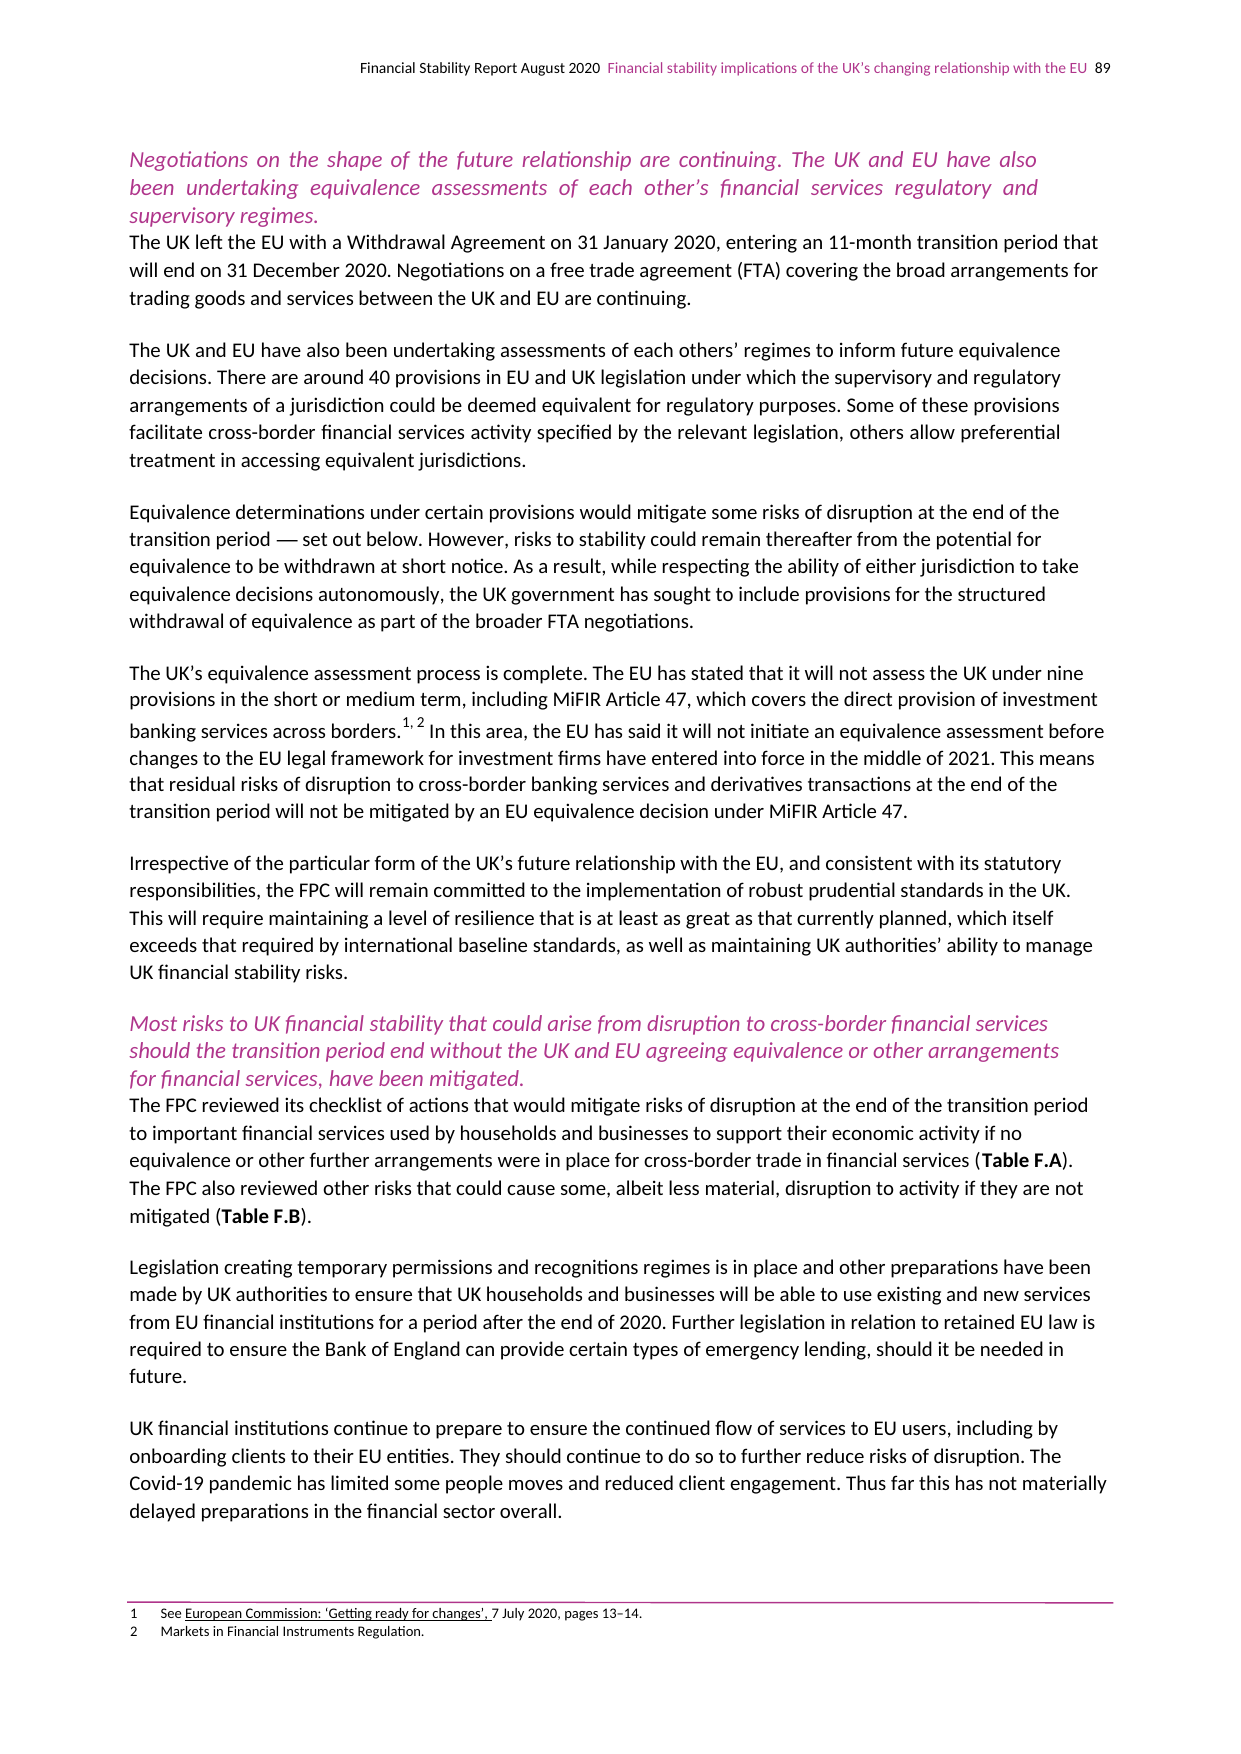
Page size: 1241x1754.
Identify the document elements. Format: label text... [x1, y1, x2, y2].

list See European Commission: ‘Getting ready for changes’, 7 July 2020, pages 13–14. [130, 1604, 1110, 1622]
text Irrespective of the particular form of the UK’s future relationship with the EU, and consistent with its statutory responsibilities, the FPC will remain committed to the implementation of robust prudential standards in the UK. This will require maintaining a level of resilience that is at least as great as that currently planned, which itself exceeds that required by international baseline standards, as well as maintaining UK authorities’ ability to manage UK financial stability risks. [129, 850, 1096, 985]
text Negotiations on the shape of the future relationship are continuing. The UK and EU have also been undertaking equivalence assessments of each other’s financial services regulatory and supervisory regimes. [129, 146, 1042, 229]
text The FPC reviewed its checklist of actions that would mitigate risks of disruption at the end of the transition period to important financial services used by households and businesses to support their economic activity if no equivalence or other further arrangements were in place for cross-border trade in financial services (Table F.A). The FPC also reviewed other risks that could cause some, albeit less material, disruption to activity if they are not mitigated (Table F.B). [129, 1092, 1092, 1228]
list Markets in Financial Instruments Regulation. [130, 1622, 1110, 1640]
text Legislation creating temporary permissions and recognitions regimes is in place and other preparations have been made by UK authorities to ensure that UK households and businesses will be able to use existing and new services from EU financial institutions for a period after the end of 2020. Further legislation in relation to retained EU law is required to ensure the Bank of England can provide certain types of emergency lending, should it be needed in future. [129, 1254, 1100, 1389]
text The UK and EU have also been undertaking assessments of each others’ regimes to inform future equivalence decisions. There are around 40 provisions in EU and UK legislation under which the supervisory and regulatory arrangements of a jurisdiction could be deemed equivalent for regulatory purposes. Some of these provisions facilitate cross-border financial services activity specified by the relevant legislation, others allow preferential treatment in accessing equivalent jurisdictions. [129, 337, 1062, 472]
text Equivalence determinations under certain provisions would mitigate some risks of disruption at the end of the transition period — set out below. However, risks to stability could remain thereafter from the potential for equivalence to be withdrawn at short notice. As a result, while respecting the ability of either jurisdiction to take equivalence decisions autonomously, the UK government has sought to include provisions for the structured withdrawal of equivalence as part of the broader FTA negotiations. [129, 499, 1081, 634]
text UK financial institutions continue to prepare to ensure the continued flow of services to EU users, including by onboarding clients to their EU entities. They should continue to do so to further reduce risks of disruption. The Covid-19 pandemic has limited some people moves and reduced client engagement. Thus far this has not materially delayed preparations in the financial sector overall. [129, 1415, 1108, 1523]
text The UK left the EU with a Withdrawal Agreement on 31 January 2020, entering an 11-month transition period that will end on 31 December 2020. Negotiations on a free trade agreement (FTA) covering the broad arrangements for trading goods and services between the UK and EU are continuing. [129, 229, 1100, 311]
text Financial Stability Report August 2020 Financial stability implications of the UK’s changing relationship with the EU 89 [129, 58, 1110, 77]
text The UK’s equivalence assessment process is complete. The EU has stated that it will not assess the UK under nine provisions in the short or medium term, including MiFIR Article 47, which covers the direct provision of investment banking services across borders.1, 2 In this area, the EU has said it will not initiate an equivalence assessment before changes to the EU legal framework for investment firms have entered into force in the middle of 2021. This means that residual risks of disruption to cross-border banking services and derivatives transactions at the end of the transition period will not be mitigated by an EU equivalence decision under MiFIR Article 47. [129, 661, 1108, 823]
text Most risks to UK financial stability that could arise from disruption to cross-border financial services should the transition period end without the UK and EU agreeing equivalence or other arrangements for financial services, have been mitigated. [129, 1009, 1094, 1092]
